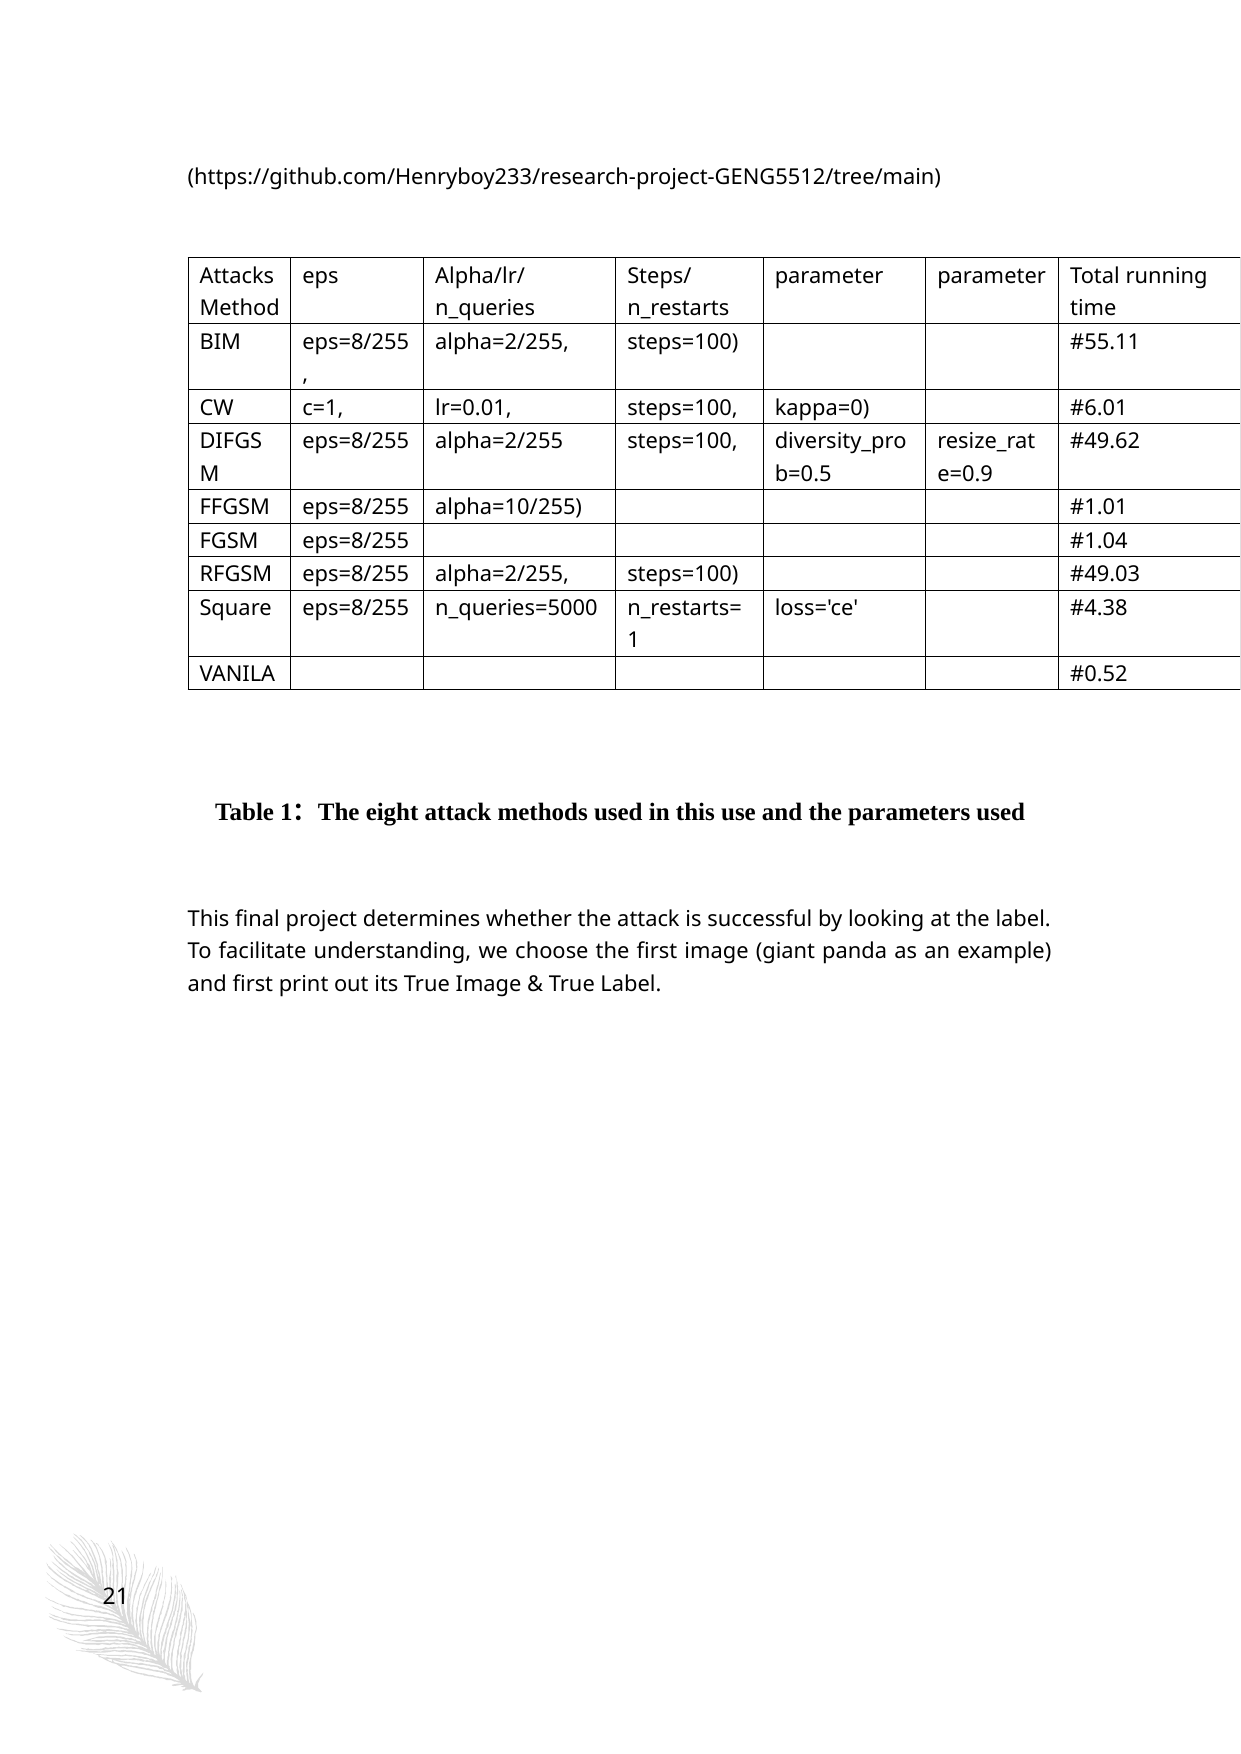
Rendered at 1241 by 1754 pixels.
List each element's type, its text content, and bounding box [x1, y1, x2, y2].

table_cell CW [189, 390, 290, 423]
table_cell #1.04 [1059, 524, 1240, 556]
table_cell steps=100, [616, 424, 763, 489]
table_header Attacks Method [189, 258, 290, 323]
table_cell [926, 657, 1058, 689]
table_cell eps=8/255 [291, 490, 423, 522]
table_cell alpha=2/255, [424, 557, 615, 589]
table_cell #49.03 [1059, 557, 1240, 589]
table_cell [926, 324, 1058, 389]
table_cell steps=100) [616, 324, 763, 389]
table_cell [764, 524, 925, 556]
table_cell [616, 490, 763, 522]
table_cell #49.62 [1059, 424, 1240, 489]
table_header Alpha/lr/ n_queries [424, 258, 615, 323]
table_cell [424, 657, 615, 689]
table_cell FFGSM [189, 490, 290, 522]
subtitle Table 1：The eight attack methods used in this use and the parameters used [187, 777, 1053, 842]
table_cell BIM [189, 324, 290, 389]
table_cell n_queries=5000 [424, 591, 615, 656]
table_cell [764, 557, 925, 589]
table_cell [926, 390, 1058, 423]
text (https://github.com/Henryboy233/research-project-GENG5512/tree/main) [187, 160, 1053, 192]
table_cell Square [189, 591, 290, 656]
table_cell [764, 324, 925, 389]
table_cell kappa=0) [764, 390, 925, 423]
table_cell n_restarts=1 [616, 591, 763, 656]
table_cell FGSM [189, 524, 290, 556]
table_cell loss='ce' [764, 591, 925, 656]
table_cell alpha=2/255 [424, 424, 615, 489]
table_cell [926, 557, 1058, 589]
table_cell eps=8/255 [291, 557, 423, 589]
table_cell alpha=2/255, [424, 324, 615, 389]
table_cell [424, 524, 615, 556]
table_cell [616, 657, 763, 689]
table_header Total running time [1059, 258, 1240, 323]
table_cell #0.52 [1059, 657, 1240, 689]
table_cell #4.38 [1059, 591, 1240, 656]
table_cell eps=8/255 [291, 424, 423, 489]
table_cell [926, 524, 1058, 556]
text This final project determines whether the attack is successful by looking at the label. To facilitate understanding, we choose the first image (giant panda as an example) and first print out its True Image & True Label. [187, 901, 1053, 999]
table_header Steps/ n_restarts [616, 258, 763, 323]
table_cell #1.01 [1059, 490, 1240, 522]
table_cell lr=0.01, [424, 390, 615, 423]
table_cell eps=8/255, [291, 324, 423, 389]
table_cell [926, 591, 1058, 656]
table_cell alpha=10/255) [424, 490, 615, 522]
table_cell eps=8/255 [291, 591, 423, 656]
table_cell eps=8/255 [291, 524, 423, 556]
table_header eps [291, 258, 423, 323]
table_cell [926, 490, 1058, 522]
table_cell steps=100) [616, 557, 763, 589]
table_cell #6.01 [1059, 390, 1240, 423]
table_cell DIFGSM [189, 424, 290, 489]
table_header parameter [926, 258, 1058, 323]
table_cell steps=100, [616, 390, 763, 423]
table_cell [291, 657, 423, 689]
table_cell diversity_prob=0.5 [764, 424, 925, 489]
table_cell RFGSM [189, 557, 290, 589]
table_cell [764, 490, 925, 522]
table_cell c=1, [291, 390, 423, 423]
table_cell [764, 657, 925, 689]
table_cell [616, 524, 763, 556]
table_cell #55.11 [1059, 324, 1240, 389]
table_cell resize_rate=0.9 [926, 424, 1058, 489]
table_cell VANILA [189, 657, 290, 689]
table_header parameter [764, 258, 925, 323]
